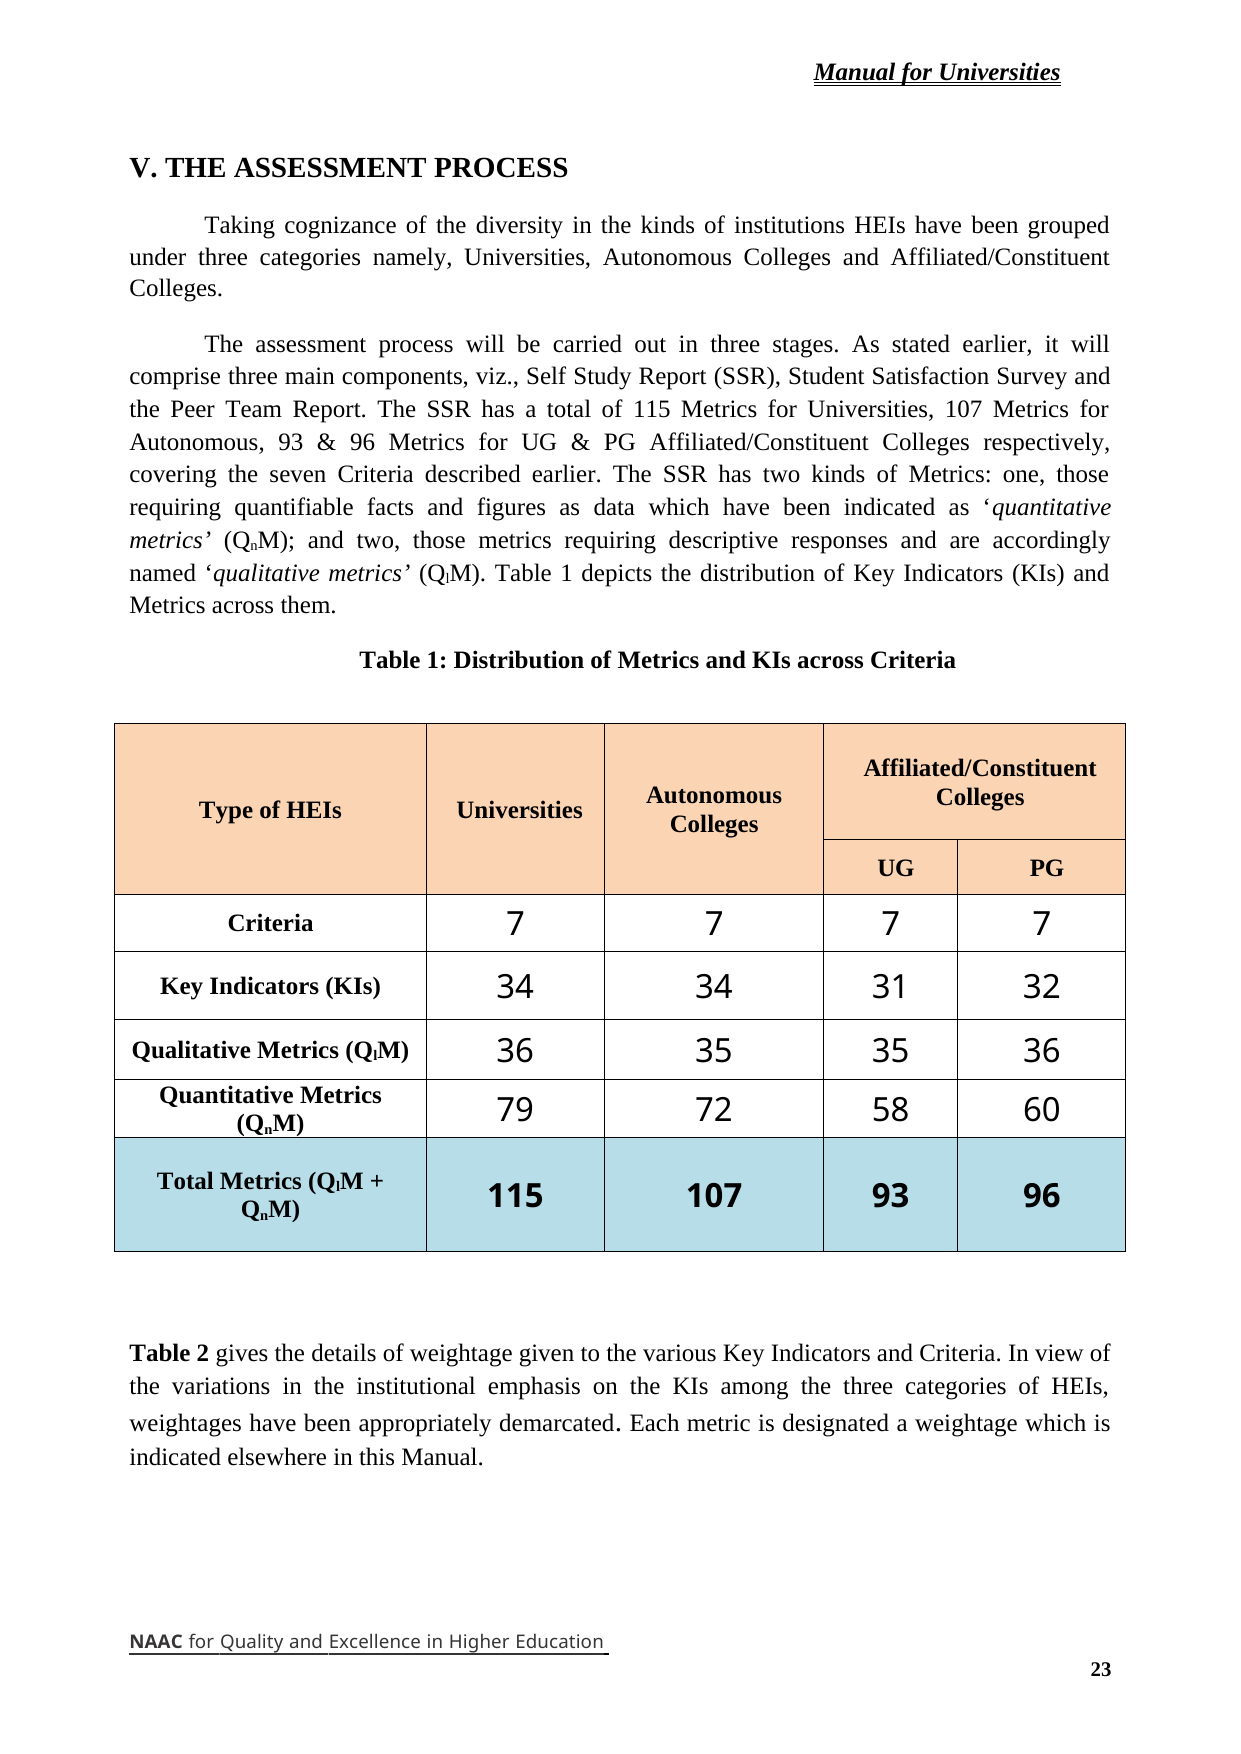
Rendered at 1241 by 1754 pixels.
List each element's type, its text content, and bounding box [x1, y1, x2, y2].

table_cell 58 [824, 1080, 957, 1137]
text V. THE ASSESSMENT PROCESS [129, 150, 1111, 183]
table_cell 34 [605, 952, 823, 1019]
table_cell Qualitative Metrics (QlM) [115, 1020, 426, 1079]
table_cell 7 [427, 895, 604, 951]
table_cell Key Indicators (KIs) [115, 952, 426, 1019]
text Taking cognizance of the diversity in the kinds of institutions HEIs have been grouped under three categories namely, Universities, Autonomous Colleges and Affiliated/Constituent Colleges. [129, 210, 1111, 302]
table_cell 35 [824, 1020, 957, 1079]
table_cell 35 [605, 1020, 823, 1079]
table_cell 36 [958, 1020, 1125, 1079]
table_header Affiliated/Constituent Colleges [824, 724, 1125, 839]
table_cell 115 [427, 1138, 604, 1251]
text Table 2 gives the details of weightage given to the various Key Indicators and Criteria. In view of the variations in the institutional emphasis on the KIs among the three categories of HEIs, weightages have been appropriately demarcated. Each metric is designated a weightage which is indicated elsewhere in this Manual. [129, 1338, 1111, 1471]
text The assessment process will be carried out in three stages. As stated earlier, it will comprise three main components, viz., Self Study Report (SSR), Student Satisfaction Survey and the Peer Team Report. The SSR has a total of 115 Metrics for Universities, 107 Metrics for Autonomous, 93 & 96 Metrics for UG & PG Affiliated/Constituent Colleges respectively, covering the seven Criteria described earlier. The SSR has two kinds of Metrics: one, those requiring quantifiable facts and figures as data which have been indicated as ‘quantitative metrics’ (QnM); and two, those metrics requiring descriptive responses and are accordingly named ‘qualitative metrics’ (QlM). Table 1 depicts the distribution of Key Indicators (KIs) and Metrics across them. [129, 329, 1111, 619]
table_cell 7 [824, 895, 957, 951]
table_cell 107 [605, 1138, 823, 1251]
table_cell UG [824, 840, 957, 894]
text Table 1: Distribution of Metrics and KIs across Criteria [204, 645, 1111, 674]
table_cell 93 [824, 1138, 957, 1251]
table_cell 36 [427, 1020, 604, 1079]
table_cell 32 [958, 952, 1125, 1019]
table_cell Criteria [115, 895, 426, 951]
table_cell Total Metrics (QlM + QnM) [115, 1138, 426, 1251]
table_cell Quantitative Metrics (QnM) [115, 1080, 426, 1137]
table_cell 79 [427, 1080, 604, 1137]
table_cell 60 [958, 1080, 1125, 1137]
table_cell 7 [605, 895, 823, 951]
table_cell PG [958, 840, 1125, 894]
table_header Type of HEIs [115, 724, 426, 894]
table_header Universities [427, 724, 604, 894]
table_header Autonomous Colleges [605, 724, 823, 894]
table_cell 7 [958, 895, 1125, 951]
table_cell 34 [427, 952, 604, 1019]
table_cell 72 [605, 1080, 823, 1137]
table_cell 31 [824, 952, 957, 1019]
table_cell 96 [958, 1138, 1125, 1251]
